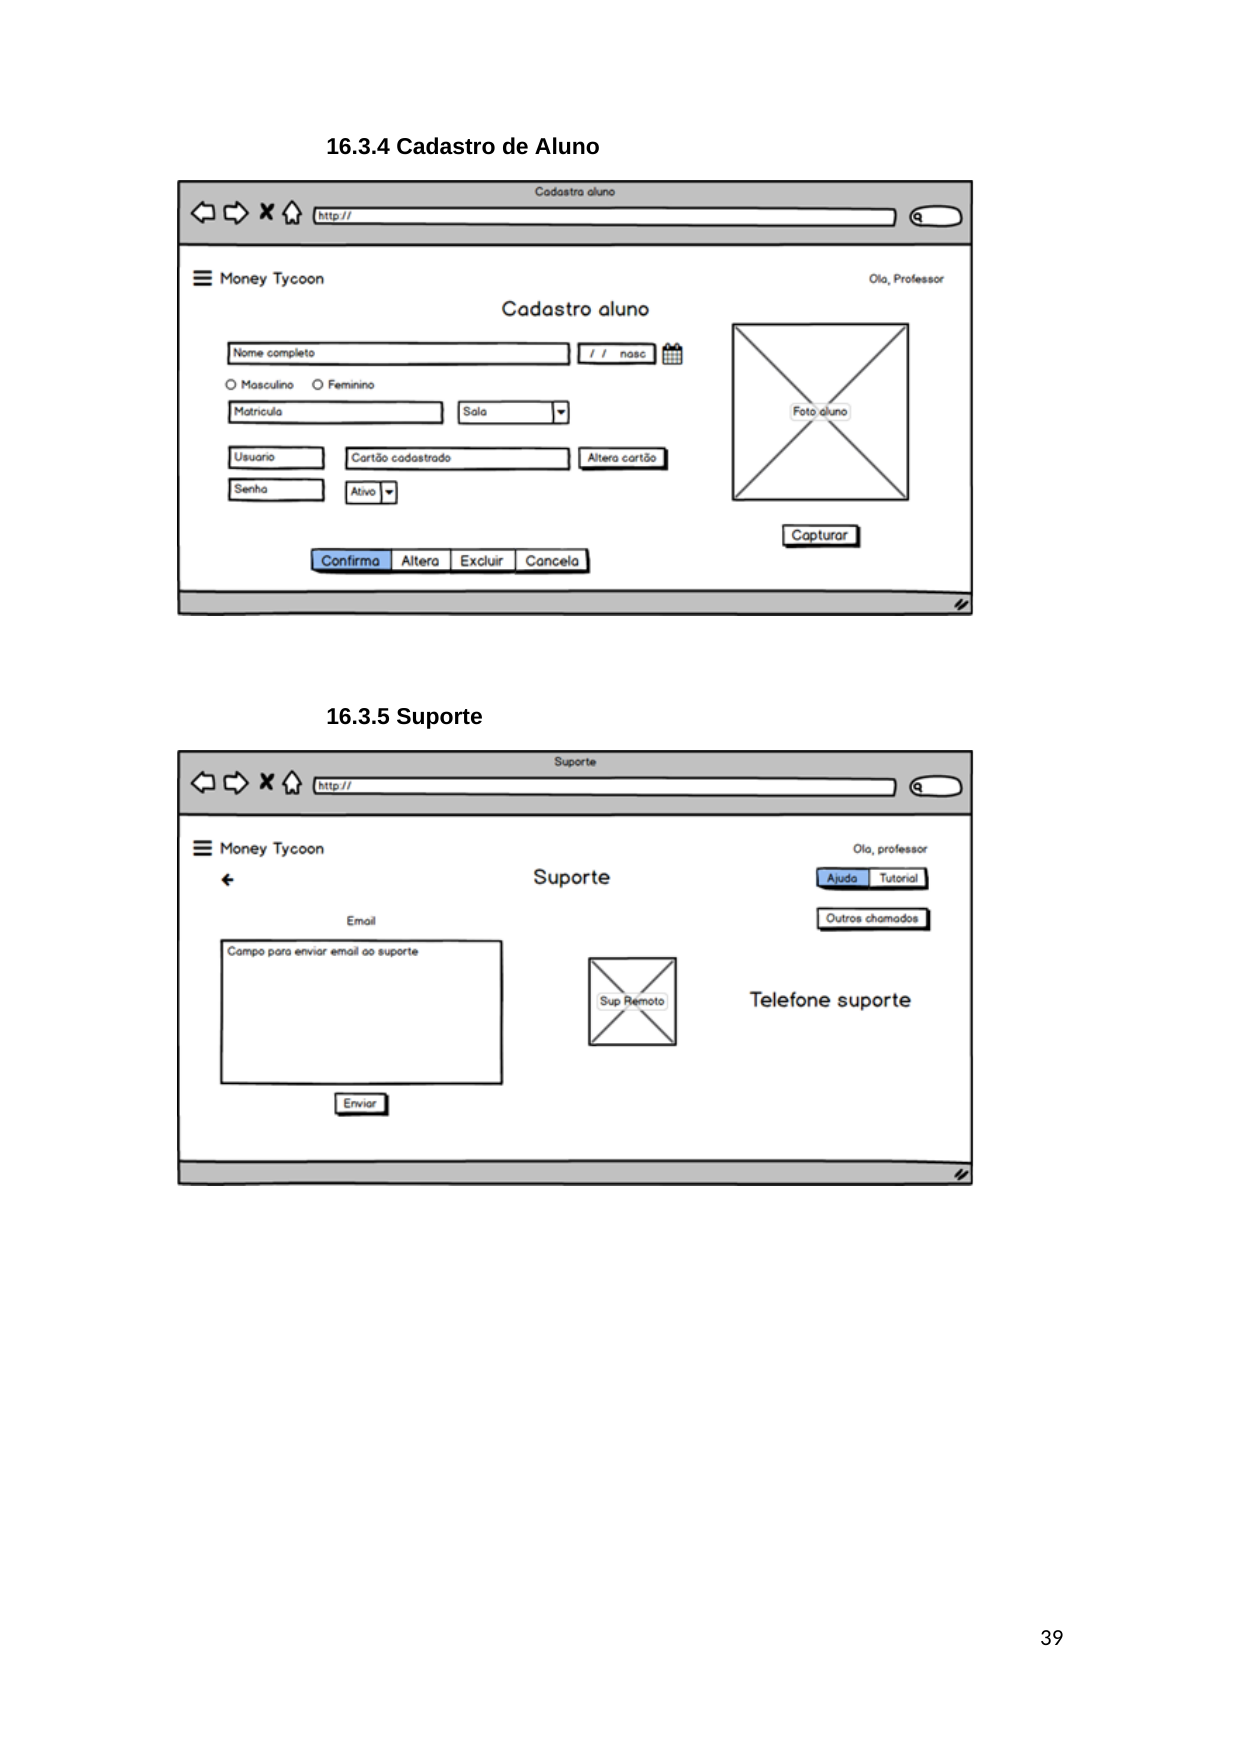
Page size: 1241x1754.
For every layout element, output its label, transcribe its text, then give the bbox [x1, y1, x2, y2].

text 16.3.5 Suporte [252, 703, 1063, 729]
picture [177, 180, 974, 616]
picture [177, 750, 974, 1186]
text 16.3.4 Cadastro de Aluno [252, 133, 1063, 159]
